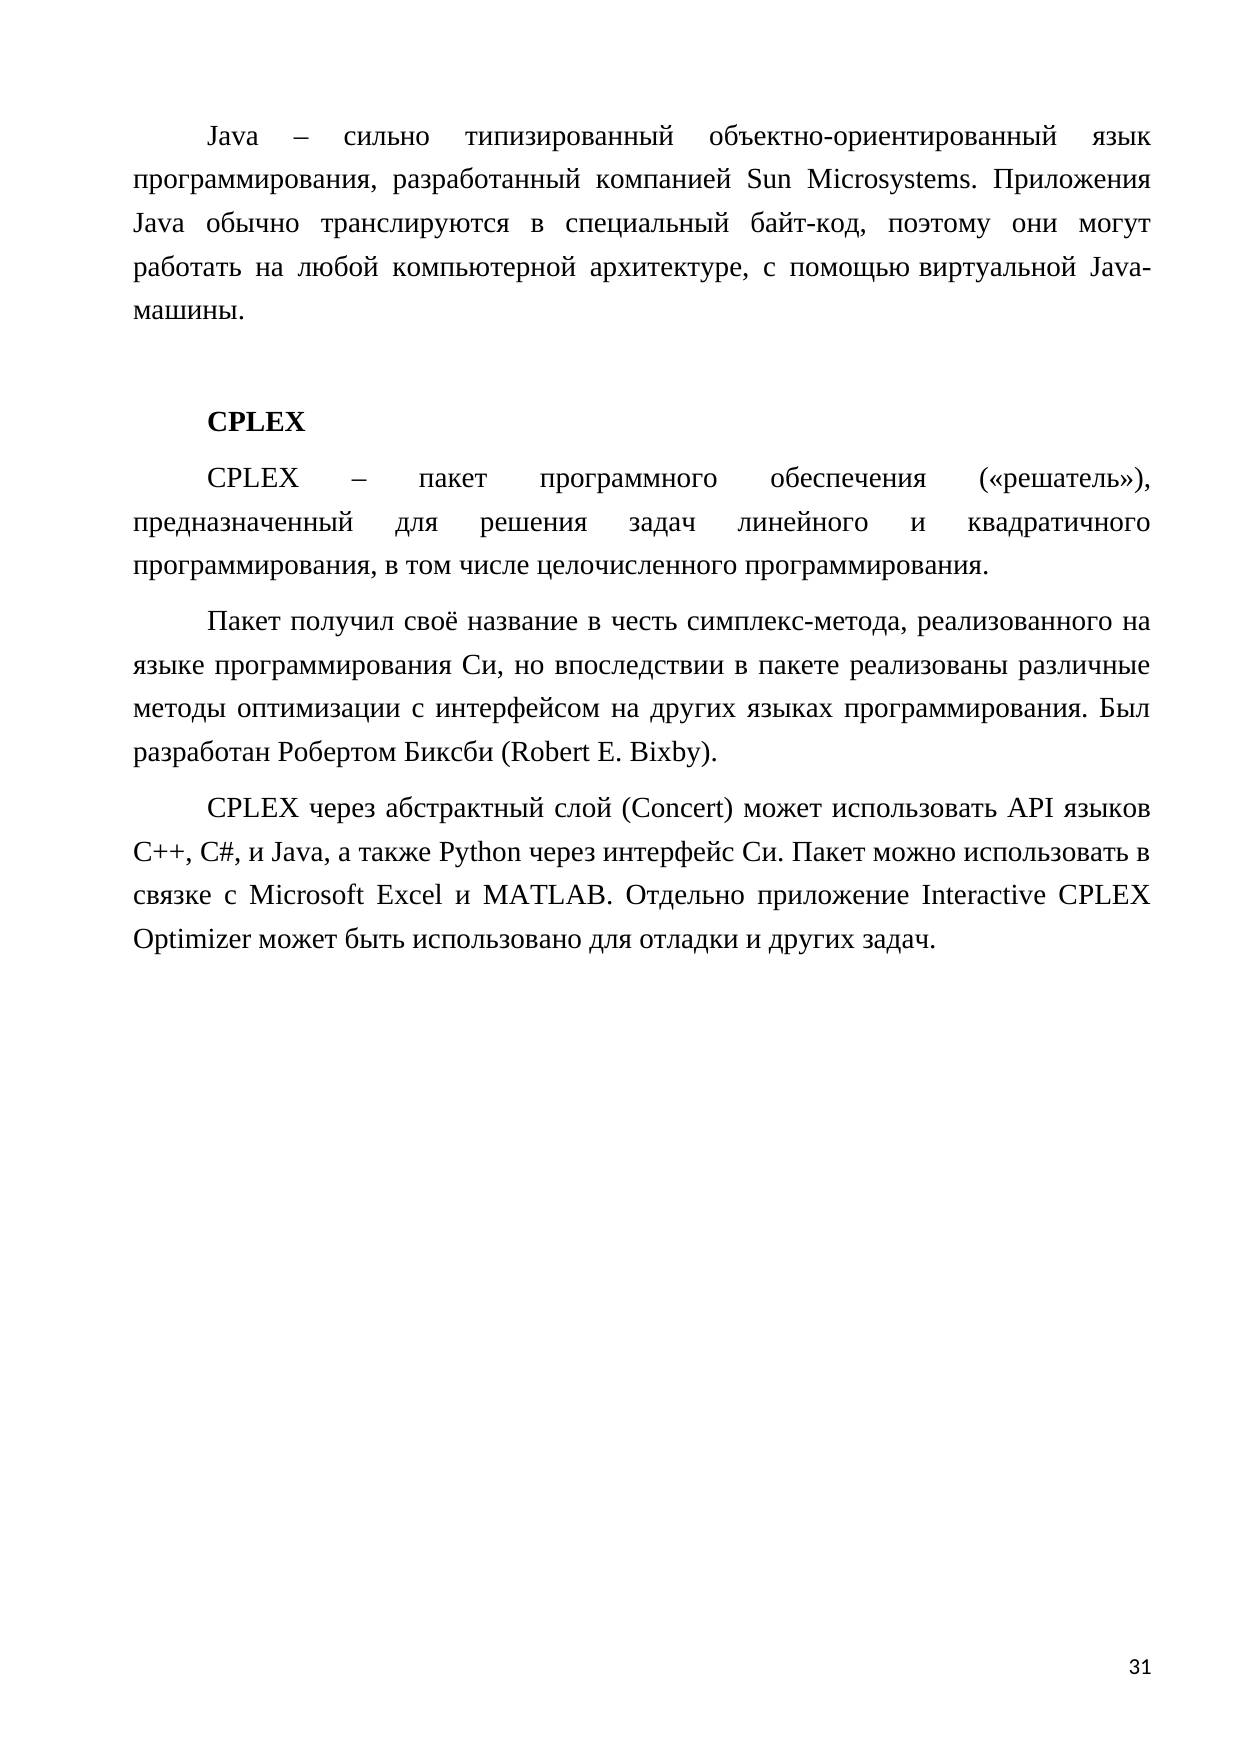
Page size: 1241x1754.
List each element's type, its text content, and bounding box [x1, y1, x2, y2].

text CPLEX [133, 404, 1152, 438]
text CPLEX через абстрактный слой (Concert) может использовать API языков C++, C#, и Java, а также Python через интерфейс Си. Пакет можно использовать в связке с Microsoft Excel и MATLAB. Отдельно приложение Interactive CPLEX Optimizer может быть использовано для отладки и других задач. [133, 790, 1152, 954]
text Пакет получил своё название в честь симплекс-метода, реализованного на языке программирования Си, но впоследствии в пакете реализованы различные методы оптимизации с интерфейсом на других языках программирования. Был разработан Робертом Биксби (Robert E. Bixby). [133, 603, 1152, 768]
text Java – сильно типизированный объектно-ориентированный язык программирования, разработанный компанией Sun Microsystems. Приложения Java обычно транслируются в специальный байт-код, поэтому они могут работать на любой компьютерной архитектуре, с помощью виртуальной Java-машины. [133, 118, 1152, 326]
text CPLEX – пакет программного обеспечения («решатель»), предназначенный для решения задач линейного и квадратичного программирования, в том числе целочисленного программирования. [133, 460, 1152, 581]
